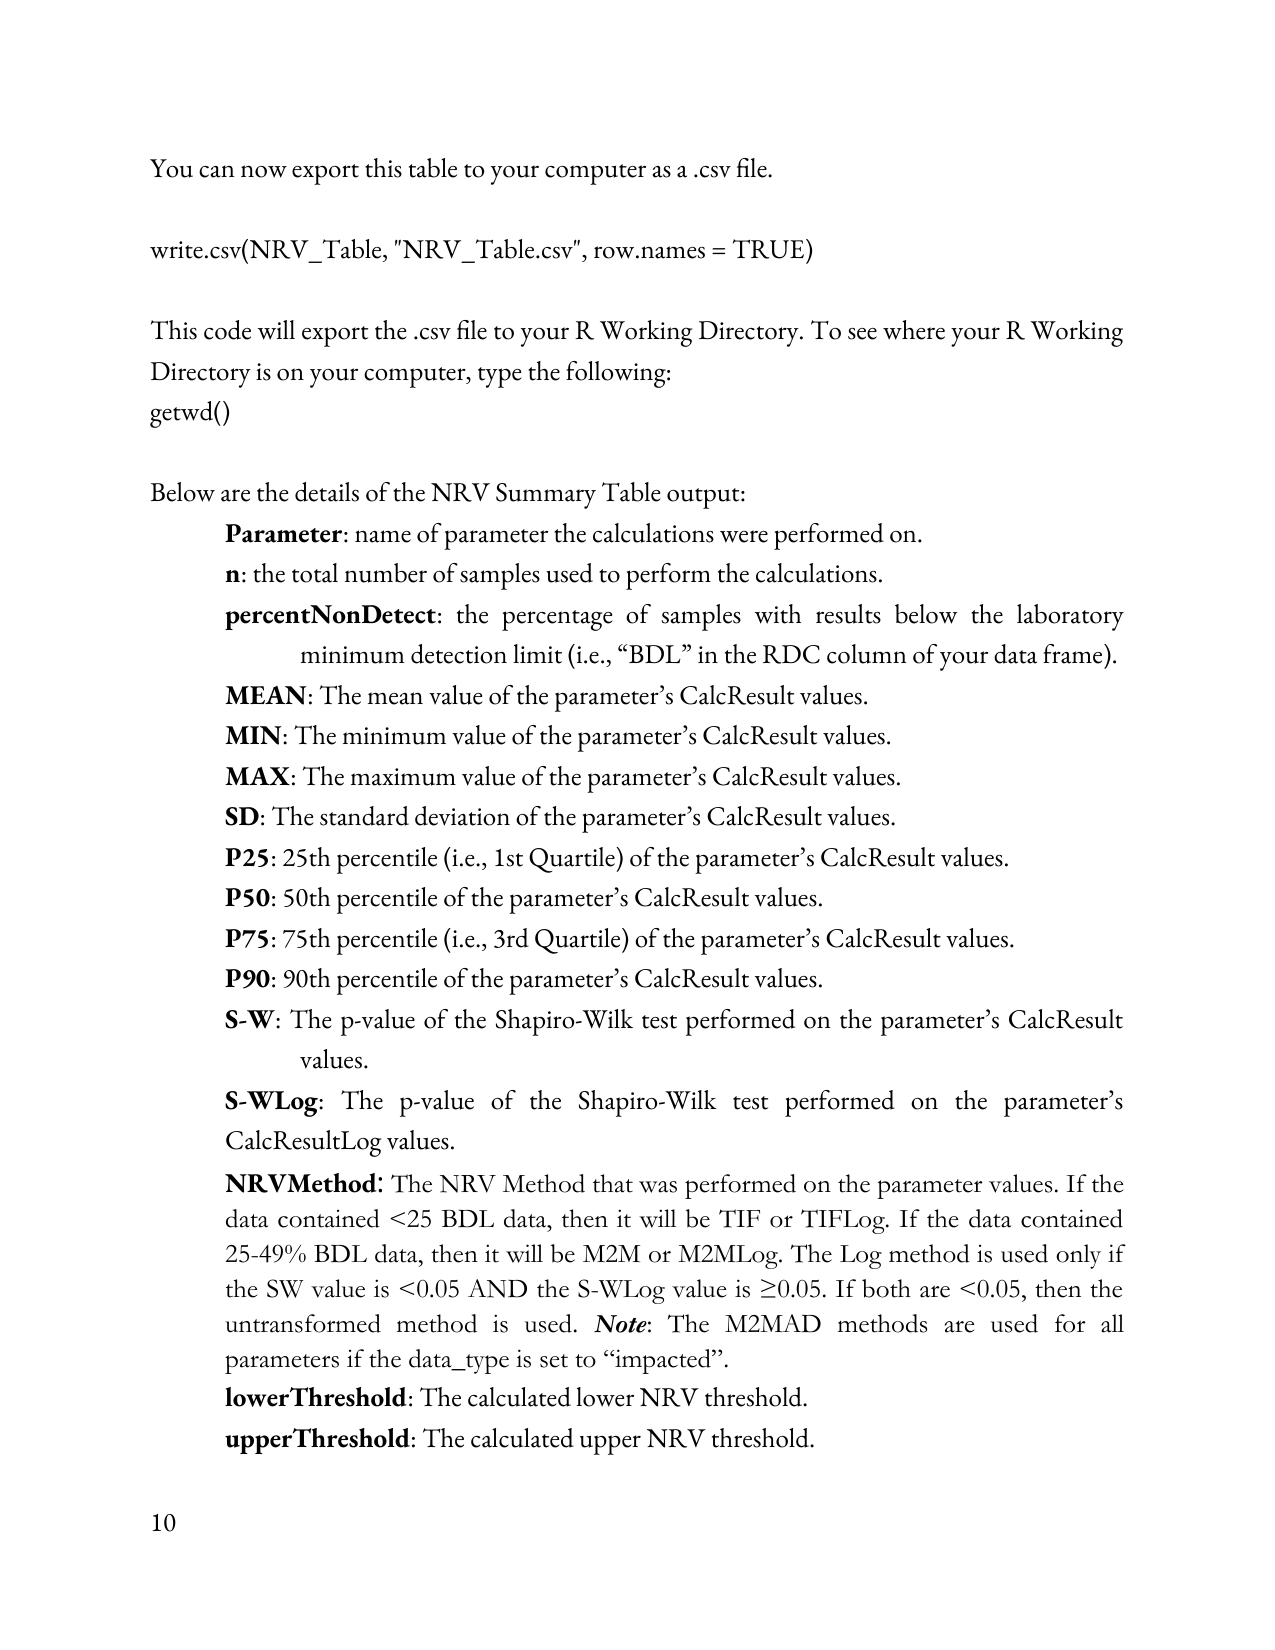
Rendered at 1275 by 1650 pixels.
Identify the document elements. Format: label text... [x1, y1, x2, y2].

text MIN: The minimum value of the parameter’s CalcResult values. [150, 717, 1125, 753]
text You can now export this table to your computer as a .csv file. [150, 150, 1125, 185]
text MAX: The maximum value of the parameter’s CalcResult values. [150, 758, 1125, 793]
text percentNonDetect: the percentage of samples with results below the laboratory minimum detection limit (i.e., “BDL” in the RDC column of your data frame). [225, 596, 1125, 672]
text getwd() [150, 393, 1125, 428]
text P75: 75th percentile (i.e., 3rd Quartile) of the parameter’s CalcResult values. [150, 920, 1125, 955]
text upperThreshold: The calculated upper NRV threshold. [225, 1420, 1125, 1455]
text Parameter: name of parameter the calculations were performed on. [150, 515, 1125, 550]
text Below are the details of the NRV Summary Table output: [150, 474, 1125, 509]
text write.csv(NRV_Table, "NRV_Table.csv", row.names = TRUE) [150, 231, 1125, 266]
text MEAN: The mean value of the parameter’s CalcResult values. [150, 677, 1125, 712]
text lowerThreshold: The calculated lower NRV threshold. [225, 1379, 1125, 1415]
text P90: 90th percentile of the parameter’s CalcResult values. [150, 960, 1125, 996]
text S-W: The p-value of the Shapiro-Wilk test performed on the parameter’s CalcResult values. [225, 1001, 1125, 1077]
text This code will export the .csv file to your R Working Directory. To see where your R Working Directory is on your computer, type the following: [150, 312, 1125, 388]
text NRVMethod: The NRV Method that was performed on the parameter values. If the data contained <25 BDL data, then it will be TIF or TIFLog. If the data contained 25-49% BDL data, then it will be M2M or M2MLog. The Log method is used only if the SW value is <0.05 AND the S-WLog value is ≥0.05. If both are <0.05, then the untransformed method is used. Note: The M2MAD methods are used for all parameters if the data_type is set to “impacted”. [225, 1163, 1125, 1375]
text P50: 50th percentile of the parameter’s CalcResult values. [150, 879, 1125, 915]
text n: the total number of samples used to perform the calculations. [150, 555, 1125, 591]
text SD: The standard deviation of the parameter’s CalcResult values. [150, 798, 1125, 834]
text P25: 25th percentile (i.e., 1st Quartile) of the parameter’s CalcResult values. [150, 839, 1125, 874]
text S-WLog: The p-value of the Shapiro-Wilk test performed on the parameter’s CalcResultLog values. [225, 1082, 1125, 1158]
